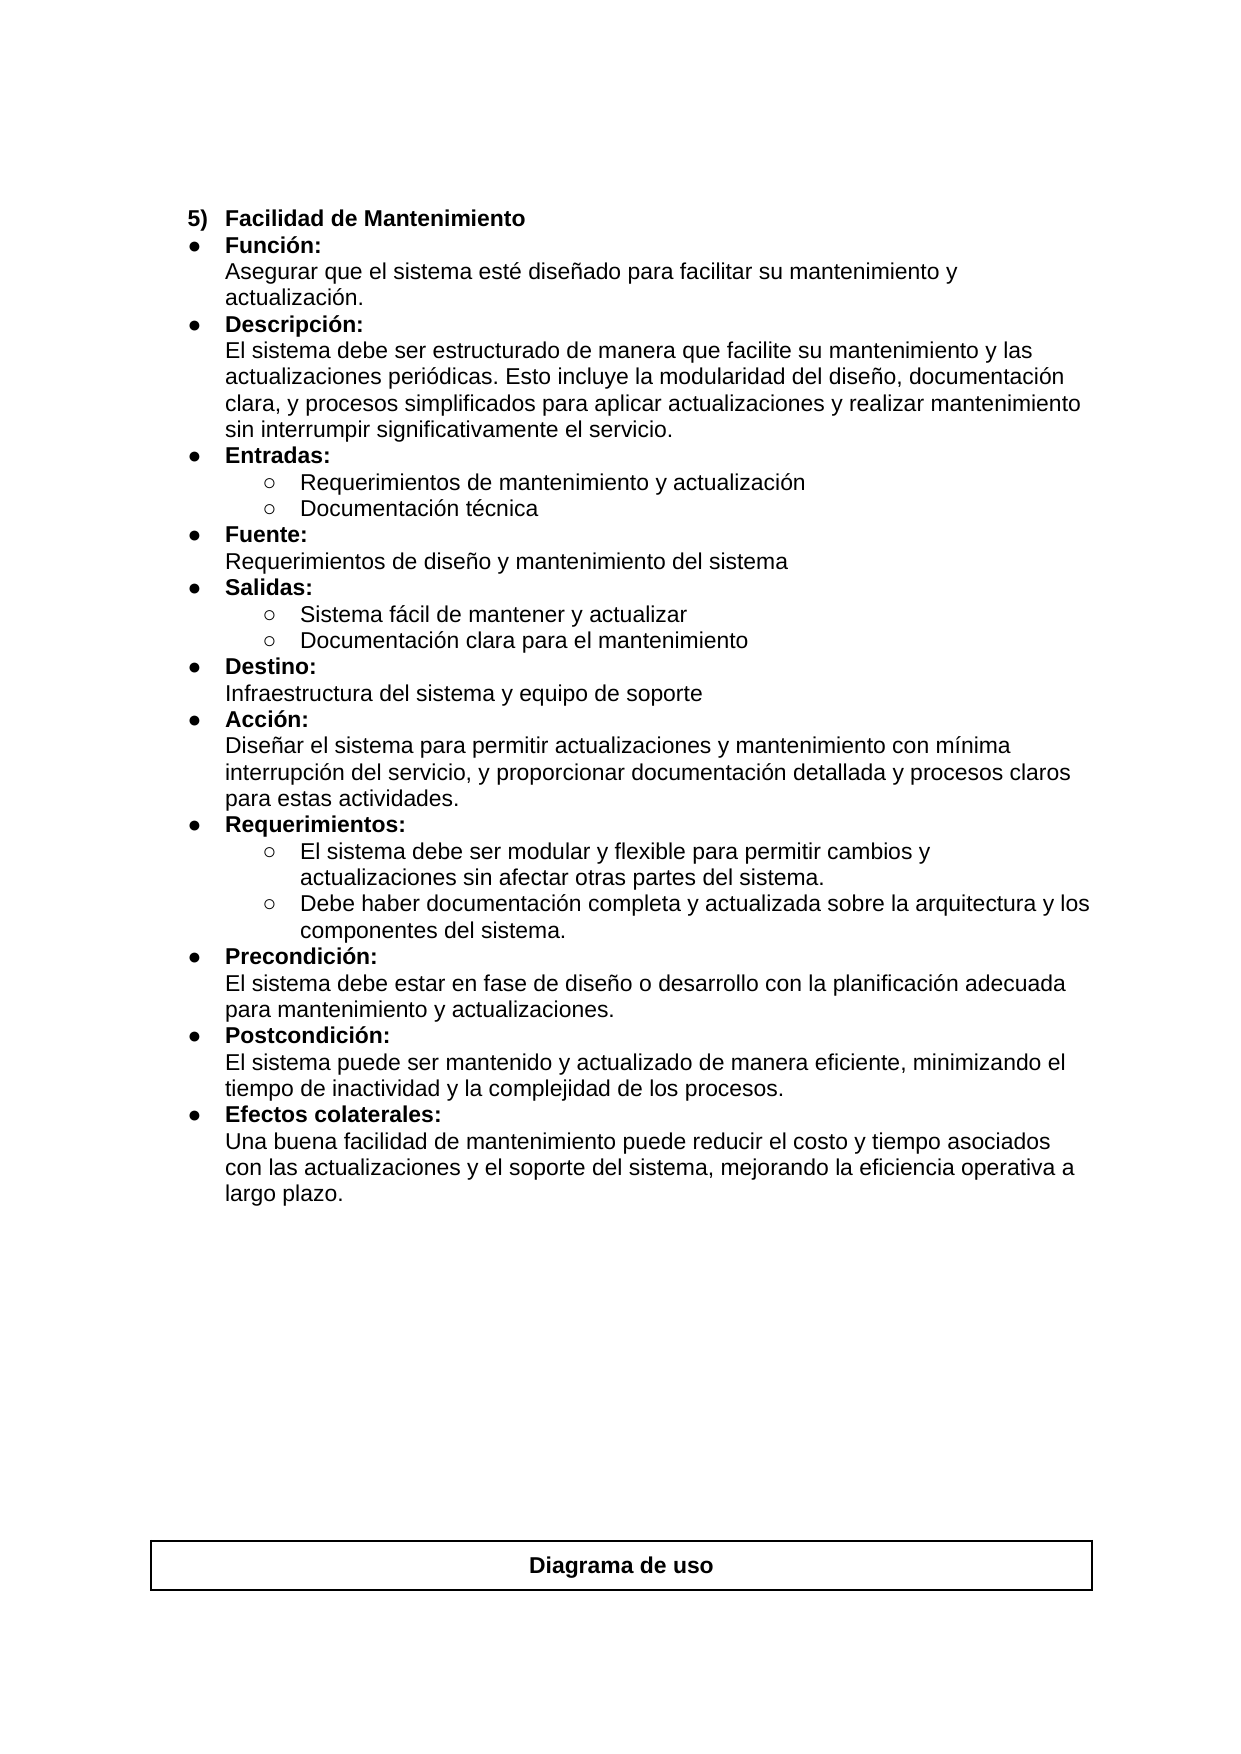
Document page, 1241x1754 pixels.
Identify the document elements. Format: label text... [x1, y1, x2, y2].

list Facilidad de Mantenimiento [187, 205, 1090, 232]
list Requerimientos: [187, 811, 1090, 838]
list Acción: Diseñar el sistema para permitir actualizaciones y mantenimiento con mínima interrupción del servicio, y proporcionar documentación detallada y procesos claros para estas actividades. [187, 706, 1090, 811]
list Sistema fácil de mantener y actualizar [262, 601, 1090, 627]
list El sistema debe ser modular y flexible para permitir cambios y actualizaciones sin afectar otras partes del sistema. [262, 838, 1090, 890]
list Documentación técnica [262, 495, 1090, 521]
list Documentación clara para el mantenimiento [262, 627, 1090, 653]
list Función: Asegurar que el sistema esté diseñado para facilitar su mantenimiento y actualización. [187, 232, 1090, 311]
list Entradas: [187, 442, 1090, 469]
table_header Diagrama de uso [152, 1542, 1091, 1589]
list Destino: Infraestructura del sistema y equipo de soporte [187, 653, 1090, 706]
list Postcondición: El sistema puede ser mantenido y actualizado de manera eficiente, minimizando el tiempo de inactividad y la complejidad de los procesos. [187, 1022, 1090, 1101]
list Salidas: [187, 574, 1090, 601]
list Requerimientos de mantenimiento y actualización [262, 469, 1090, 495]
list Efectos colaterales: Una buena facilidad de mantenimiento puede reducir el costo y tiempo asociados con las actualizaciones y el soporte del sistema, mejorando la eficiencia operativa a largo plazo. [187, 1101, 1090, 1207]
list Fuente: Requerimientos de diseño y mantenimiento del sistema [187, 521, 1090, 574]
list Debe haber documentación completa y actualizada sobre la arquitectura y los componentes del sistema. [262, 890, 1090, 943]
list Precondición: El sistema debe estar en fase de diseño o desarrollo con la planificación adecuada para mantenimiento y actualizaciones. [187, 943, 1090, 1022]
list Descripción: El sistema debe ser estructurado de manera que facilite su mantenimiento y las actualizaciones periódicas. Esto incluye la modularidad del diseño, documentación clara, y procesos simplificados para aplicar actualizaciones y realizar mantenimiento sin interrumpir significativamente el servicio. [187, 311, 1090, 442]
